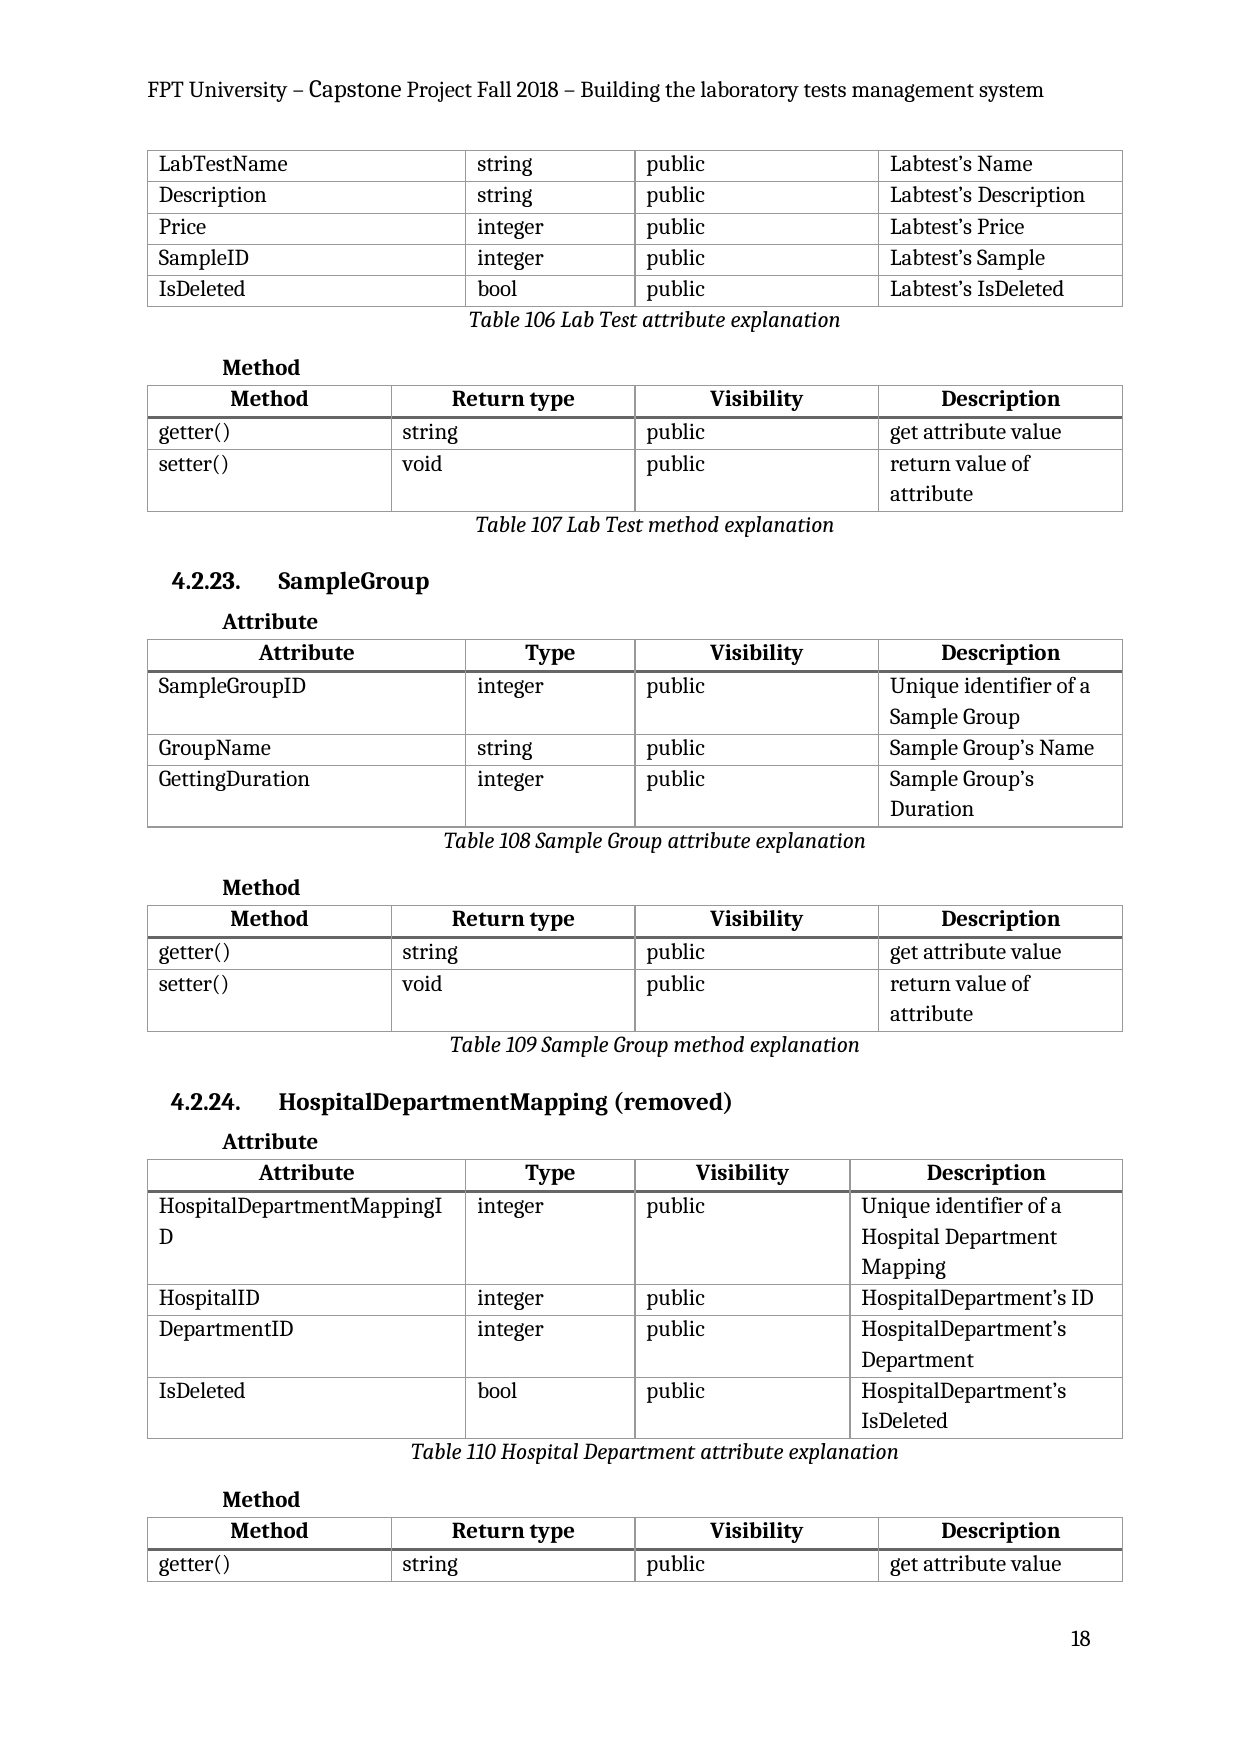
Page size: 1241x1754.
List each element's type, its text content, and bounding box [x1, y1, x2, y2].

table_cell Sample Group’s Name [879, 735, 1122, 765]
table_cell public [636, 939, 878, 969]
table_cell public [636, 245, 878, 275]
table_header Visibility [636, 640, 878, 670]
table_cell SampleID [148, 245, 465, 275]
table_cell HospitalDepartment’s ID [851, 1285, 1122, 1315]
table_cell getter() [148, 419, 391, 449]
table_cell GettingDuration [148, 766, 465, 826]
table_cell IsDeleted [148, 1378, 465, 1438]
text Table 108 Sample Group attribute explanation [222, 828, 1090, 854]
table_cell integer [466, 1193, 634, 1284]
list Method [222, 1486, 1090, 1513]
table_header Description [879, 386, 1122, 416]
table_cell get attribute value [879, 939, 1122, 969]
table_header Description [879, 1518, 1122, 1548]
table_cell Description [148, 182, 465, 212]
table_cell integer [466, 1285, 634, 1315]
table_cell Labtest’s IsDeleted [879, 276, 1122, 306]
table_cell HospitalDepartment’s Department [851, 1316, 1122, 1377]
table_cell public [636, 276, 878, 306]
table_cell HospitalID [148, 1285, 465, 1315]
table_cell bool [466, 1378, 634, 1438]
table_header Return type [392, 1518, 634, 1548]
table_cell setter() [148, 450, 391, 511]
table_cell public [636, 1285, 849, 1315]
table_cell LabTestName [148, 151, 465, 181]
table_cell public [636, 419, 878, 449]
table_header Visibility [636, 906, 878, 936]
table_cell HospitalDepartment’s IsDeleted [851, 1378, 1122, 1438]
table_header Description [879, 640, 1122, 670]
table_cell Labtest’s Price [879, 214, 1122, 244]
table_cell GroupName [148, 735, 465, 765]
table_cell return value of attribute [879, 970, 1122, 1031]
table_cell integer [466, 245, 634, 275]
table_cell Labtest’s Name [879, 151, 1122, 181]
table_cell get attribute value [879, 419, 1122, 449]
table_cell return value of attribute [879, 450, 1122, 511]
table_cell public [636, 970, 878, 1031]
table_cell public [636, 450, 878, 511]
list Method [222, 874, 1090, 901]
table_header Type [466, 640, 634, 670]
table_cell void [392, 450, 634, 511]
subtitle SampleGroup [241, 567, 1082, 596]
table_header Return type [392, 386, 634, 416]
table_cell Sample Group’s Duration [879, 766, 1122, 826]
table_cell integer [466, 214, 634, 244]
table_cell string [392, 419, 634, 449]
table_header Description [851, 1160, 1122, 1190]
table_cell Price [148, 214, 465, 244]
table_header Attribute [148, 640, 465, 670]
table_header Method [148, 386, 391, 416]
table_header Method [148, 906, 391, 936]
table_cell public [636, 1193, 849, 1284]
table_cell public [636, 1551, 878, 1581]
table_cell public [636, 1378, 849, 1438]
list Attribute [222, 609, 1090, 635]
table_header Type [466, 1160, 634, 1190]
table_cell Unique identifier of a Hospital Department Mapping [851, 1193, 1122, 1284]
table_cell public [636, 766, 878, 826]
table_cell string [466, 151, 634, 181]
table_cell void [392, 970, 634, 1031]
table_cell IsDeleted [148, 276, 465, 306]
table_cell getter() [148, 1551, 391, 1581]
table_cell public [636, 673, 878, 734]
table_cell Labtest’s Sample [879, 245, 1122, 275]
text Table 106 Lab Test attribute explanation [222, 307, 1090, 334]
table_header Description [879, 906, 1122, 936]
table_cell string [466, 735, 634, 765]
table_header Attribute [148, 1160, 465, 1190]
table_header Return type [392, 906, 634, 936]
table_cell public [636, 1316, 849, 1377]
list Attribute [222, 1129, 1090, 1155]
list Method [222, 354, 1090, 381]
table_cell bool [466, 276, 634, 306]
table_cell Unique identifier of a Sample Group [879, 673, 1122, 734]
table_cell SampleGroupID [148, 673, 465, 734]
table_cell public [636, 182, 878, 212]
table_cell Labtest’s Description [879, 182, 1122, 212]
table_header Method [148, 1518, 391, 1548]
text Table 107 Lab Test method explanation [222, 512, 1090, 538]
text Table 110 Hospital Department attribute explanation [222, 1439, 1090, 1466]
table_cell public [636, 214, 878, 244]
table_cell integer [466, 673, 634, 734]
table_cell setter() [148, 970, 391, 1031]
subtitle HospitalDepartmentMapping (removed) [241, 1087, 1082, 1116]
table_cell string [466, 182, 634, 212]
table_cell public [636, 151, 878, 181]
table_cell get attribute value [879, 1551, 1122, 1581]
table_cell public [636, 735, 878, 765]
table_cell DepartmentID [148, 1316, 465, 1377]
text Table 109 Sample Group method explanation [222, 1032, 1090, 1058]
table_cell integer [466, 766, 634, 826]
table_cell string [392, 1551, 634, 1581]
table_header Visibility [636, 1518, 878, 1548]
table_header Visibility [636, 386, 878, 416]
table_cell getter() [148, 939, 391, 969]
table_cell string [392, 939, 634, 969]
table_cell HospitalDepartmentMappingID [148, 1193, 465, 1284]
table_header Visibility [636, 1160, 849, 1190]
table_cell integer [466, 1316, 634, 1377]
